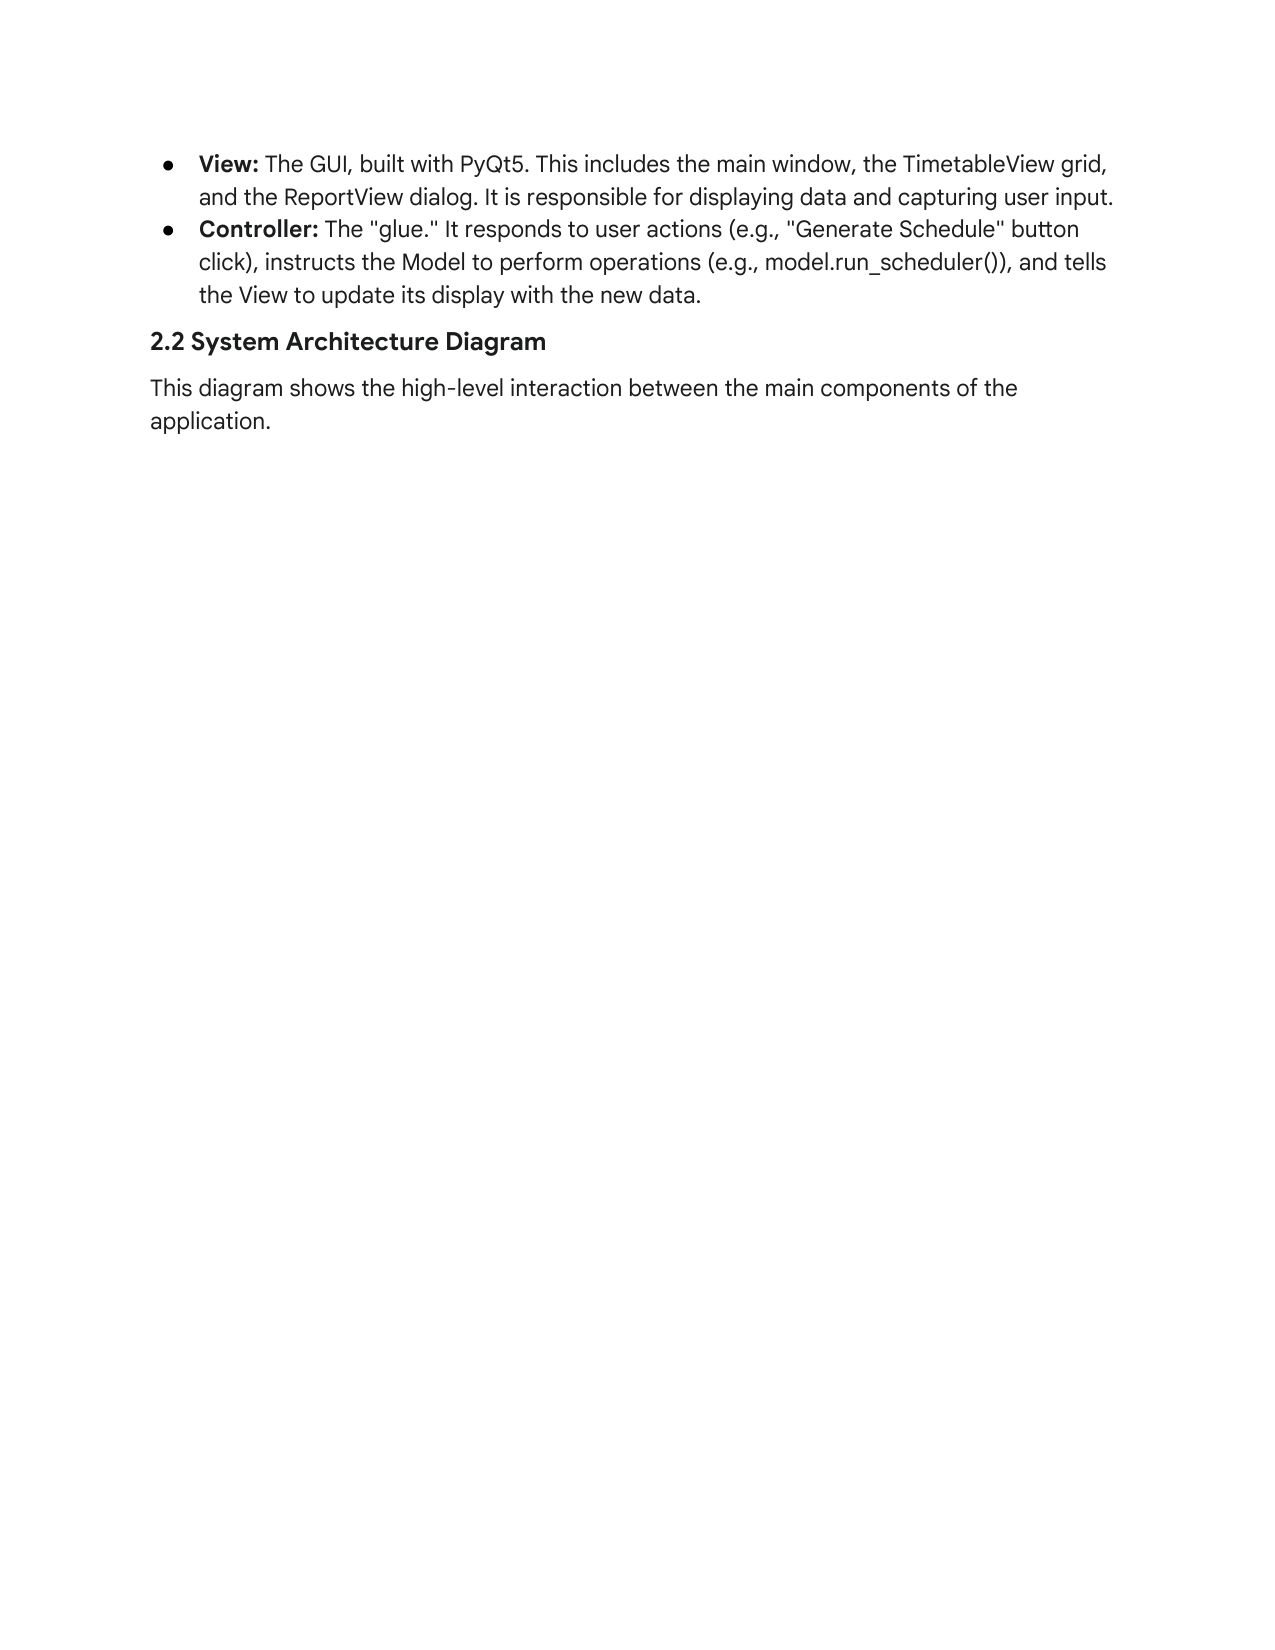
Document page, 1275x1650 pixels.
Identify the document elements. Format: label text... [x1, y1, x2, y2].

list View: The GUI, built with PyQt5. This includes the main window, the TimetableView grid, and the ReportView dialog. It is responsible for displaying data and capturing user input. [161, 150, 1125, 211]
list Controller: The "glue." It responds to user actions (e.g., "Generate Schedule" button click), instructs the Model to perform operations (e.g., model.run_scheduler()), and tells the View to update its display with the new data. [161, 215, 1125, 309]
text This diagram shows the high-level interaction between the main components of the application. [150, 374, 1125, 436]
subtitle 2.2 System Architecture Diagram [150, 326, 1125, 357]
